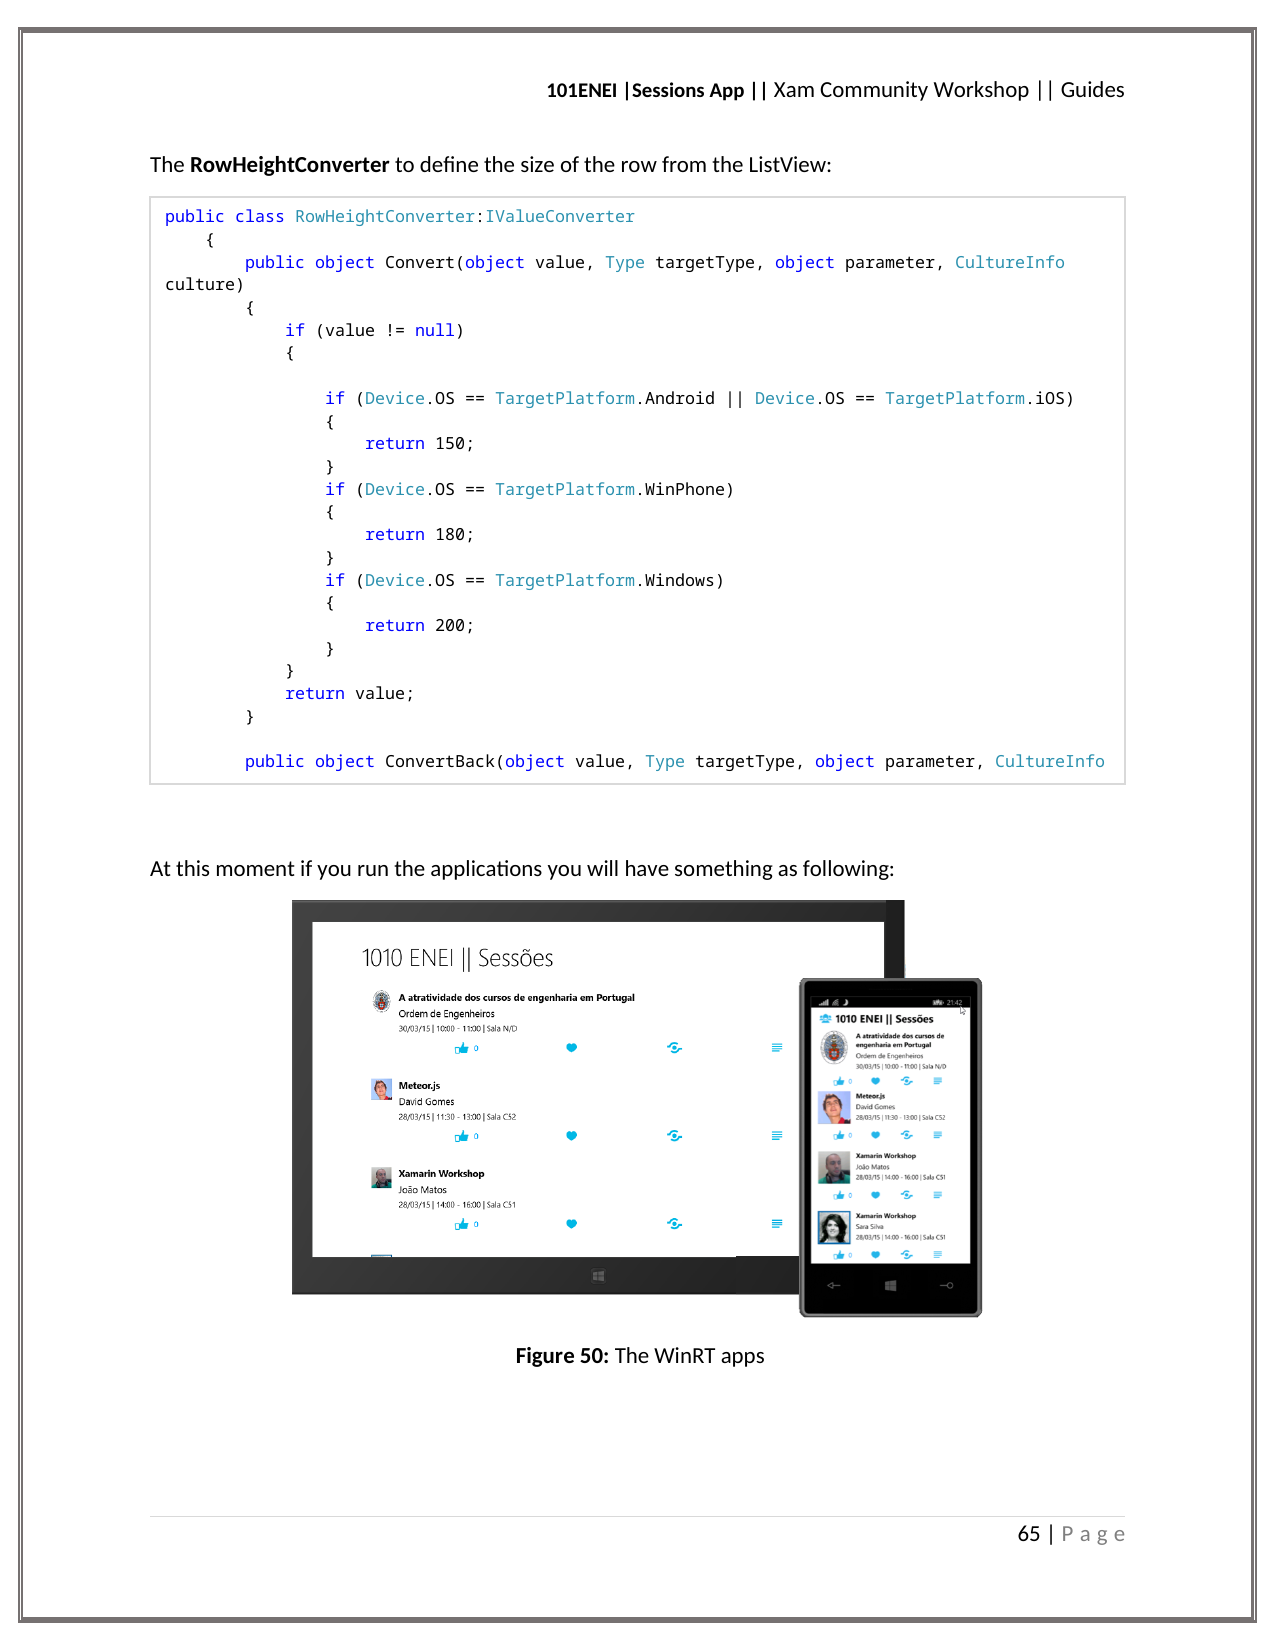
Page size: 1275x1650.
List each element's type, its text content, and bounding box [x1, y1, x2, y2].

picture [292, 900, 983, 1323]
text Figure 50: The WinRT apps [150, 1341, 1125, 1369]
text The RowHeightConverter to define the size of the row from the ListView: [150, 150, 1125, 178]
text At this moment if you run the applications you will have something as following: [150, 854, 1125, 882]
